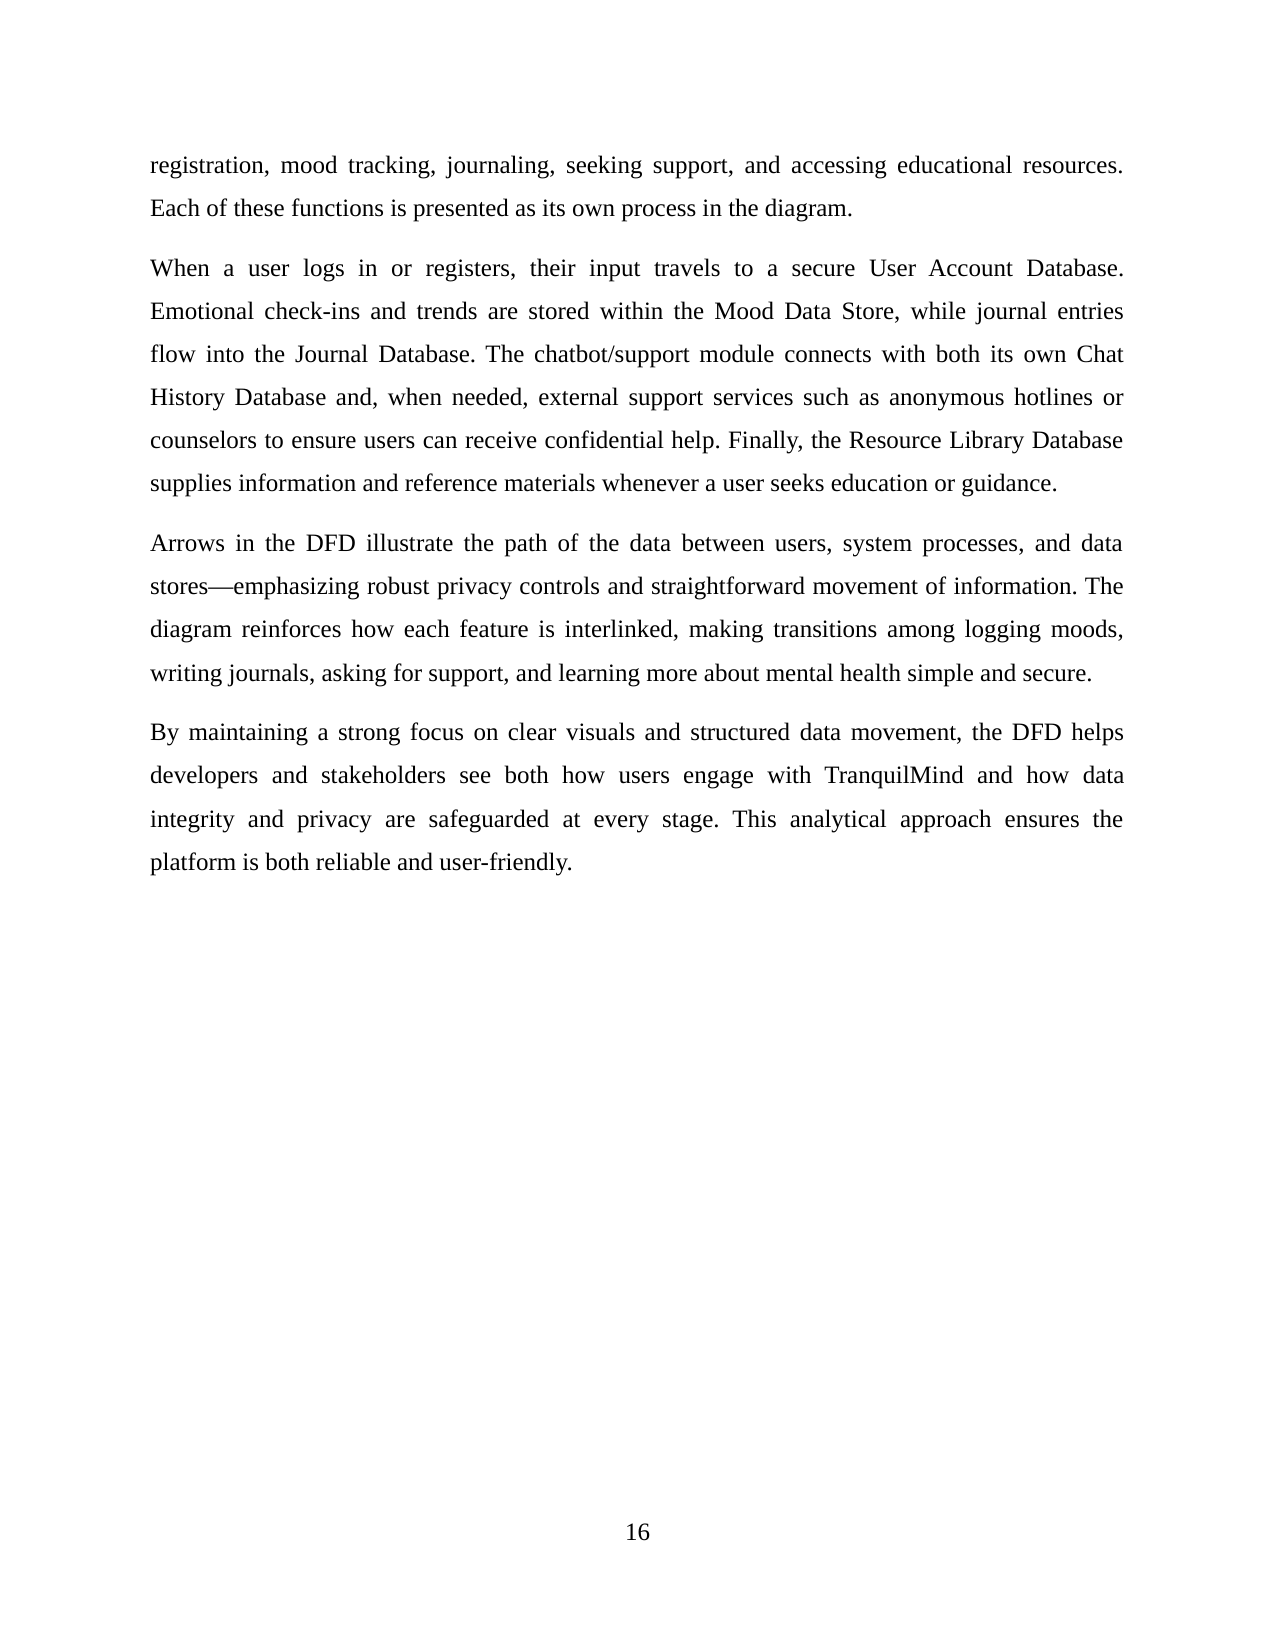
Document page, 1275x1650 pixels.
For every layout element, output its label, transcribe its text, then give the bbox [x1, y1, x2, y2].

text When a user logs in or registers, their input travels to a secure User Account Database. Emotional check-ins and trends are stored within the Mood Data Store, while journal entries flow into the Journal Database. The chatbot/support module connects with both its own Chat History Database and, when needed, external support services such as anonymous hotlines or counselors to ensure users can receive confidential help. Finally, the Resource Library Database supplies information and reference materials whenever a user seeks education or guidance. [150, 253, 1125, 497]
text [150, 150, 1125, 222]
text By maintaining a strong focus on clear visuals and structured data movement, the DFD helps developers and stakeholders see both how users engage with TranquilMind and how data integrity and privacy are safeguarded at every stage. This analytical approach ensures the platform is both reliable and user-friendly. [150, 717, 1125, 876]
text Arrows in the DFD illustrate the path of the data between users, system processes, and data stores—emphasizing robust privacy controls and straightforward movement of information. The diagram reinforces how each feature is interlinked, making transitions among logging moods, writing journals, asking for support, and learning more about mental health simple and secure. [150, 528, 1125, 686]
